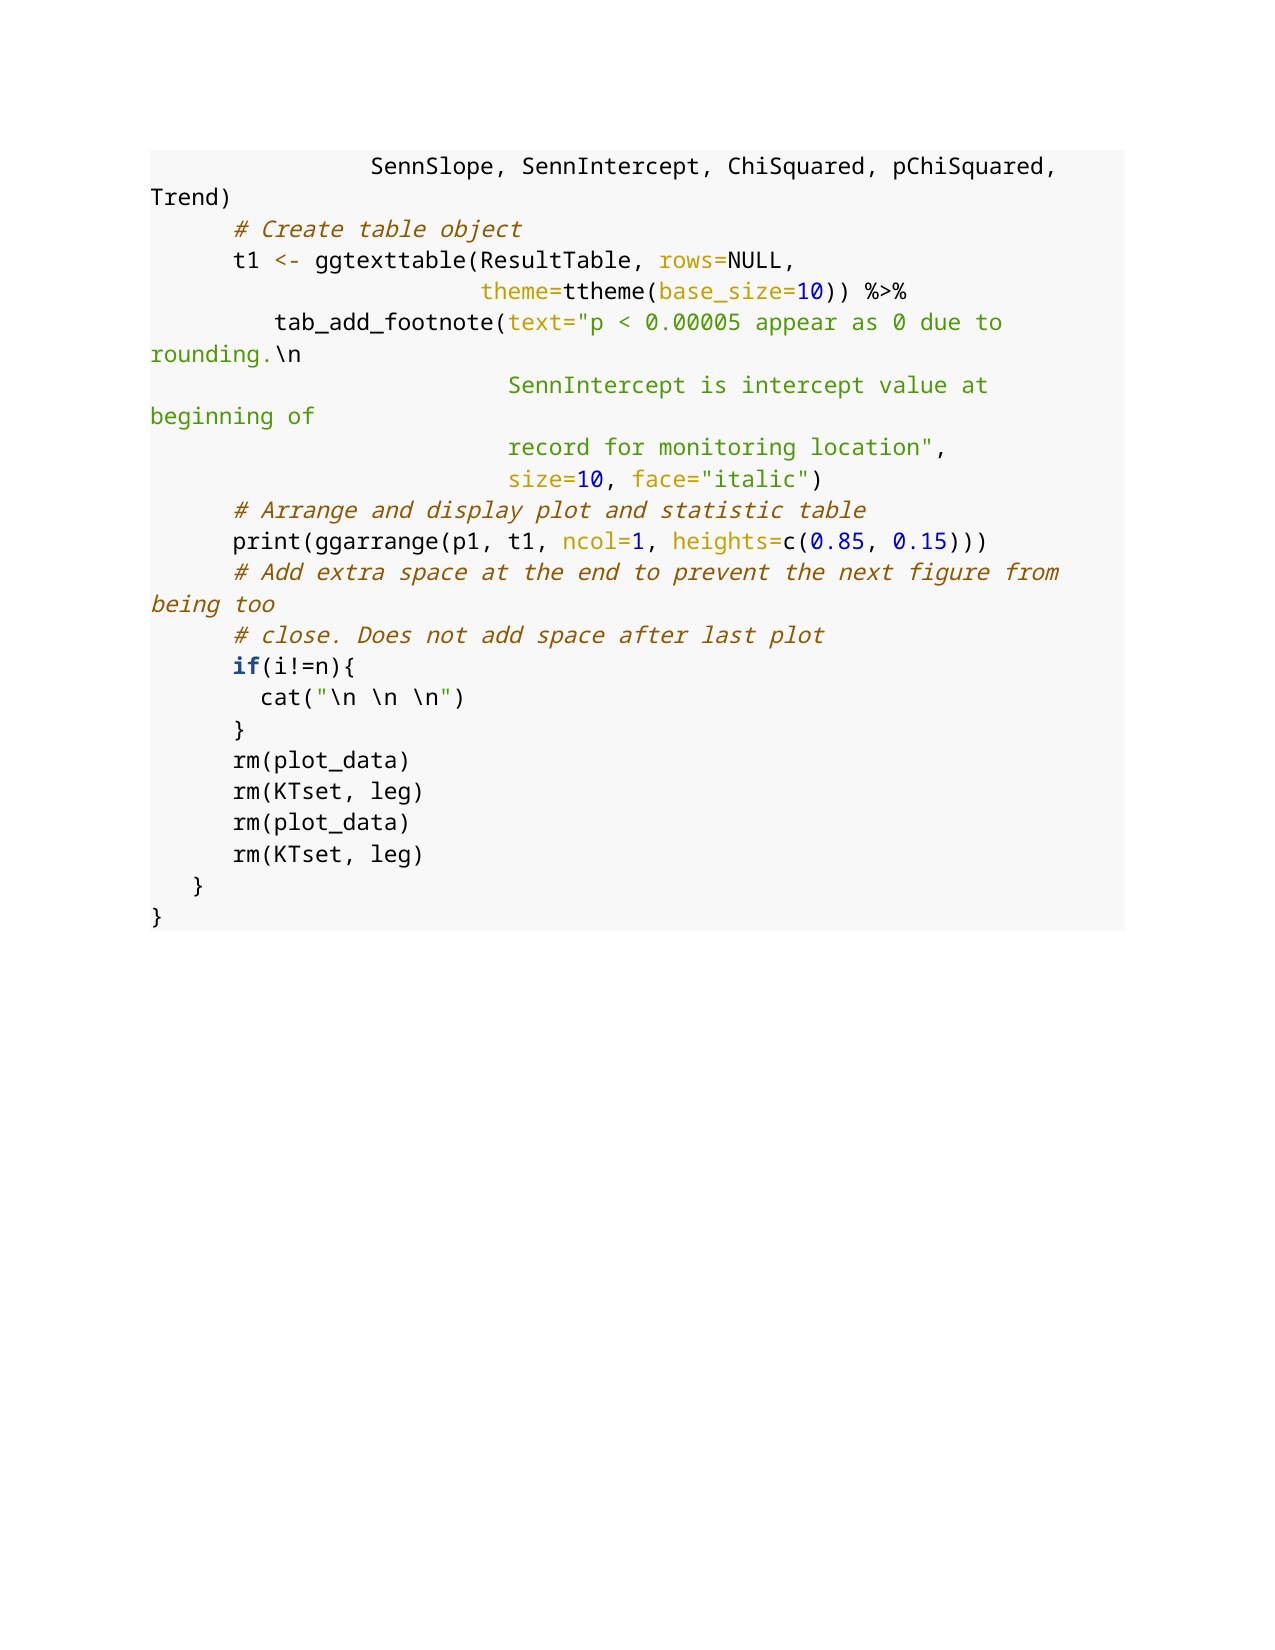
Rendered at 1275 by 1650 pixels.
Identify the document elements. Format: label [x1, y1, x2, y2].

text [150, 150, 1125, 931]
